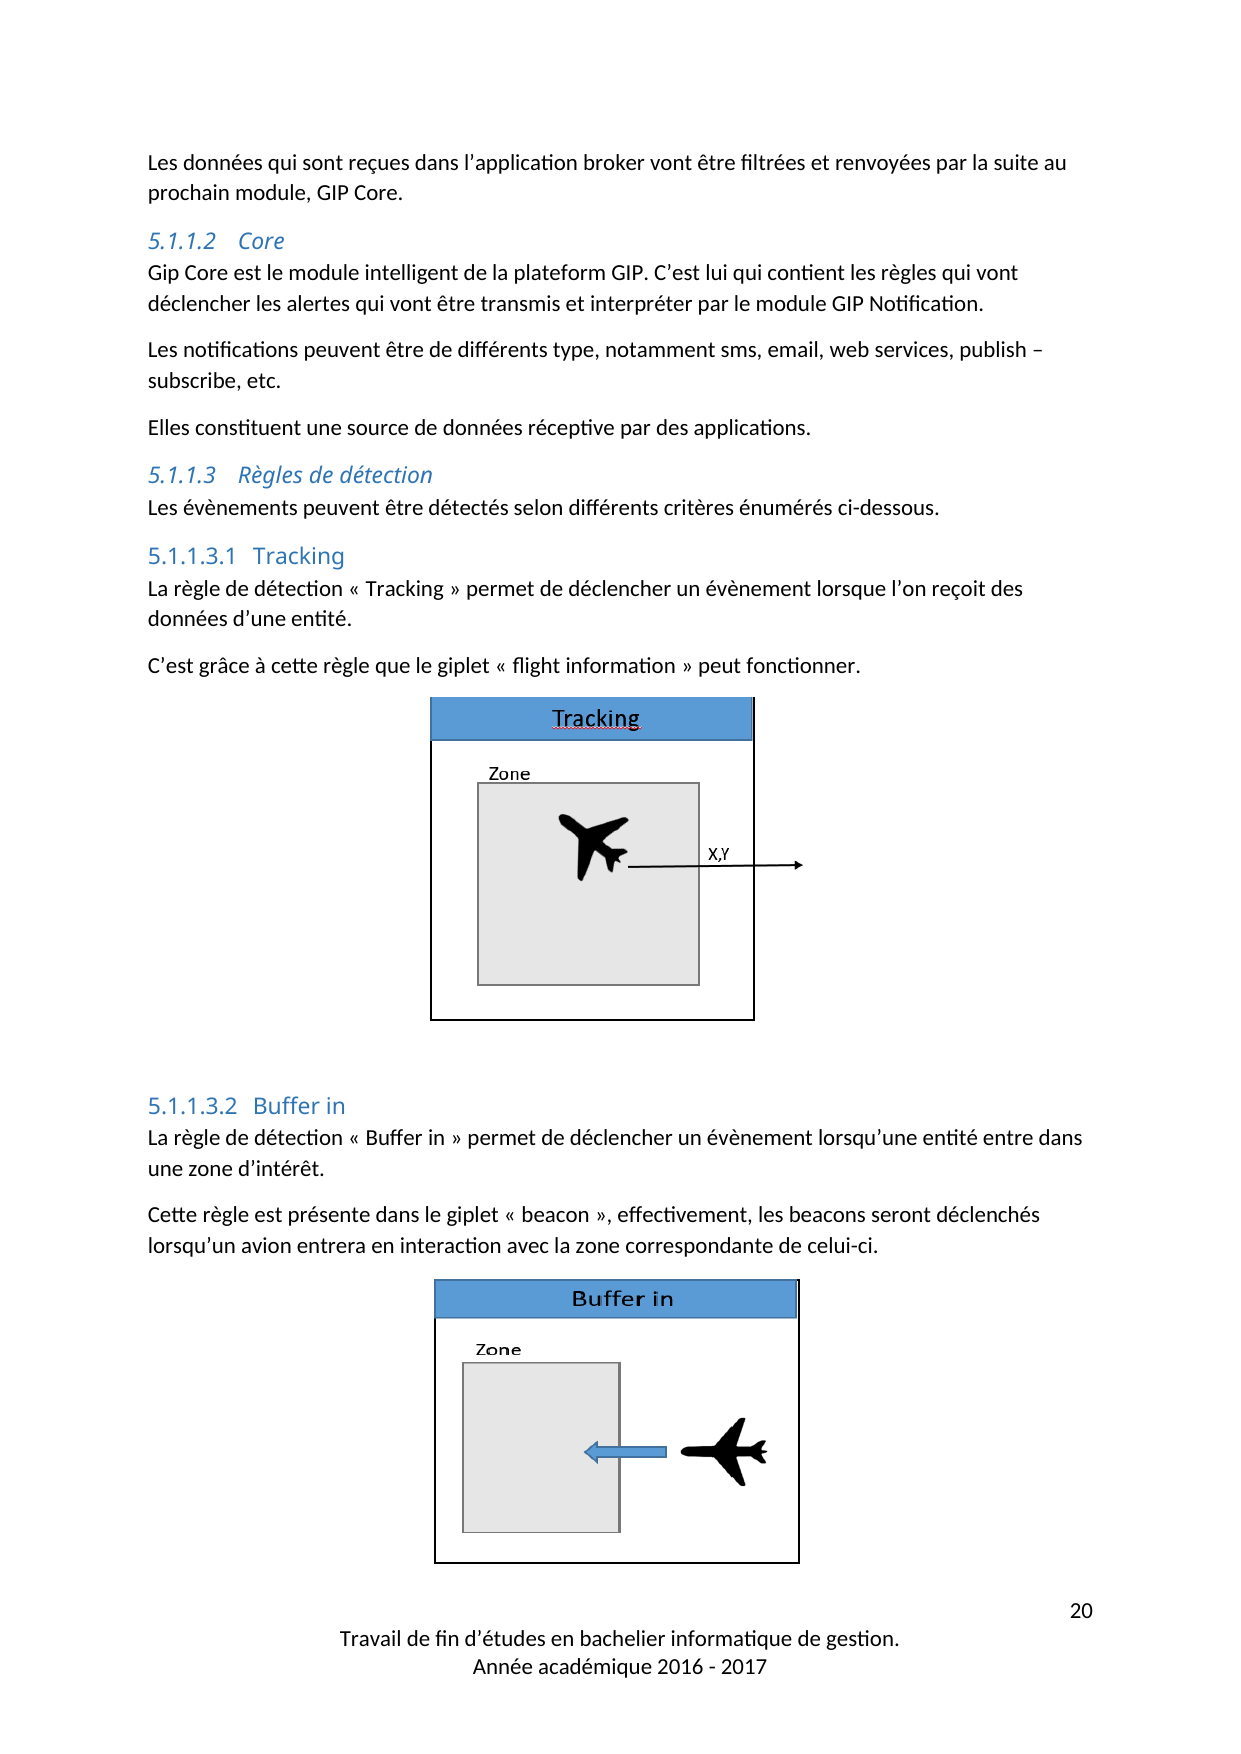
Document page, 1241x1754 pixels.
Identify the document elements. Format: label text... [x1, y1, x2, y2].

subtitle Règles de détection [148, 459, 1093, 491]
text C’est grâce à cette règle que le giplet « flight information » peut fonctionner. [148, 651, 1093, 679]
text La règle de détection « Tracking » permet de déclencher un évènement lorsque l’on reçoit des données d’une entité. [148, 574, 1093, 632]
text Elles constituent une source de données réceptive par des applications. [148, 413, 1093, 441]
picture [433, 1277, 807, 1569]
text Gip Core est le module intelligent de la plateform GIP. C’est lui qui contient les règles qui vont déclencher les alertes qui vont être transmis et interpréter par le module GIP Notification. [148, 258, 1093, 317]
subtitle Tracking [148, 540, 1093, 571]
text Les évènements peuvent être détectés selon différents critères énumérés ci-dessous. [148, 493, 1093, 521]
subtitle Buffer in [148, 1090, 1093, 1121]
text Les notifications peuvent être de différents type, notamment sms, email, web services, publish – subscribe, etc. [148, 336, 1093, 394]
text Cette règle est présente dans le giplet « beacon », effectivement, les beacons seront déclenchés lorsqu’un avion entrera en interaction avec la zone correspondante de celui-ci. [148, 1201, 1093, 1259]
text Les données qui sont reçues dans l’application broker vont être filtrées et renvoyées par la suite au prochain module, GIP Core. [148, 148, 1093, 206]
text La règle de détection « Buffer in » permet de déclencher un évènement lorsqu’une entité entre dans une zone d’intérêt. [148, 1123, 1093, 1182]
subtitle Core [148, 225, 1093, 256]
picture [428, 697, 812, 1024]
